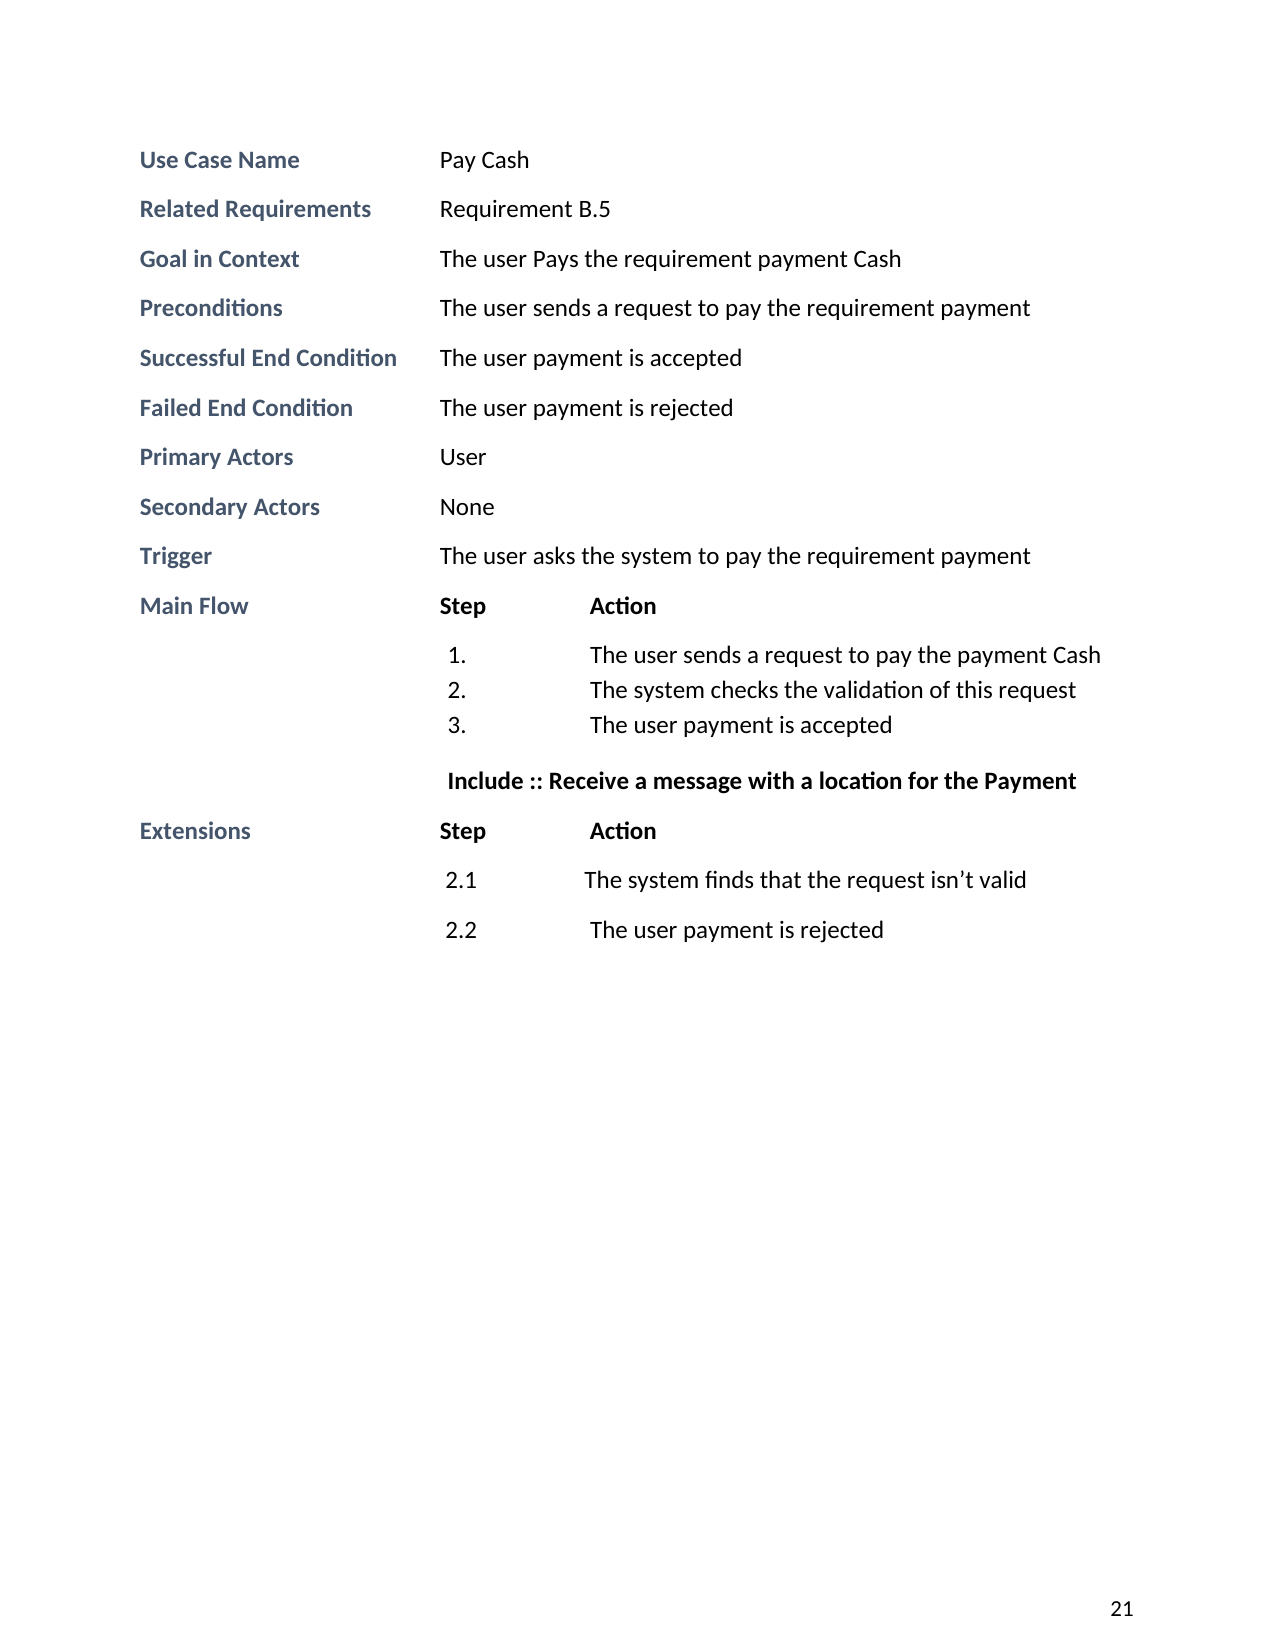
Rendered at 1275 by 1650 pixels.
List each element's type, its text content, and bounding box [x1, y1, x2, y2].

text Trigger The user asks the system to pay the requirement payment [139, 540, 1133, 571]
text Include :: Receive a message with a location for the Payment [447, 765, 1133, 796]
text Preconditions The user sends a request to pay the requirement payment [139, 292, 1133, 323]
text 2.1 The system finds that the request isn’t valid [439, 864, 1133, 895]
text 2.2 The user payment is rejected [439, 914, 1133, 945]
list The user sends a request to pay the payment Cash [447, 639, 1133, 670]
text Successful End Condition The user payment is accepted [139, 342, 1133, 373]
text Use Case Name Pay Cash [139, 144, 1133, 174]
text Secondary Actors None [139, 491, 1133, 521]
text Main Flow Step Action [139, 590, 1133, 621]
text Primary Actors User [139, 441, 1133, 472]
text Goal in Context The user Pays the requirement payment Cash [139, 243, 1133, 273]
text Failed End Condition The user payment is rejected [139, 392, 1133, 422]
text Extensions Step Action [139, 815, 1133, 846]
list The system checks the validation of this request [447, 674, 1133, 705]
text Related Requirements Requirement B.5 [139, 193, 1133, 224]
list The user payment is accepted [447, 709, 1133, 740]
